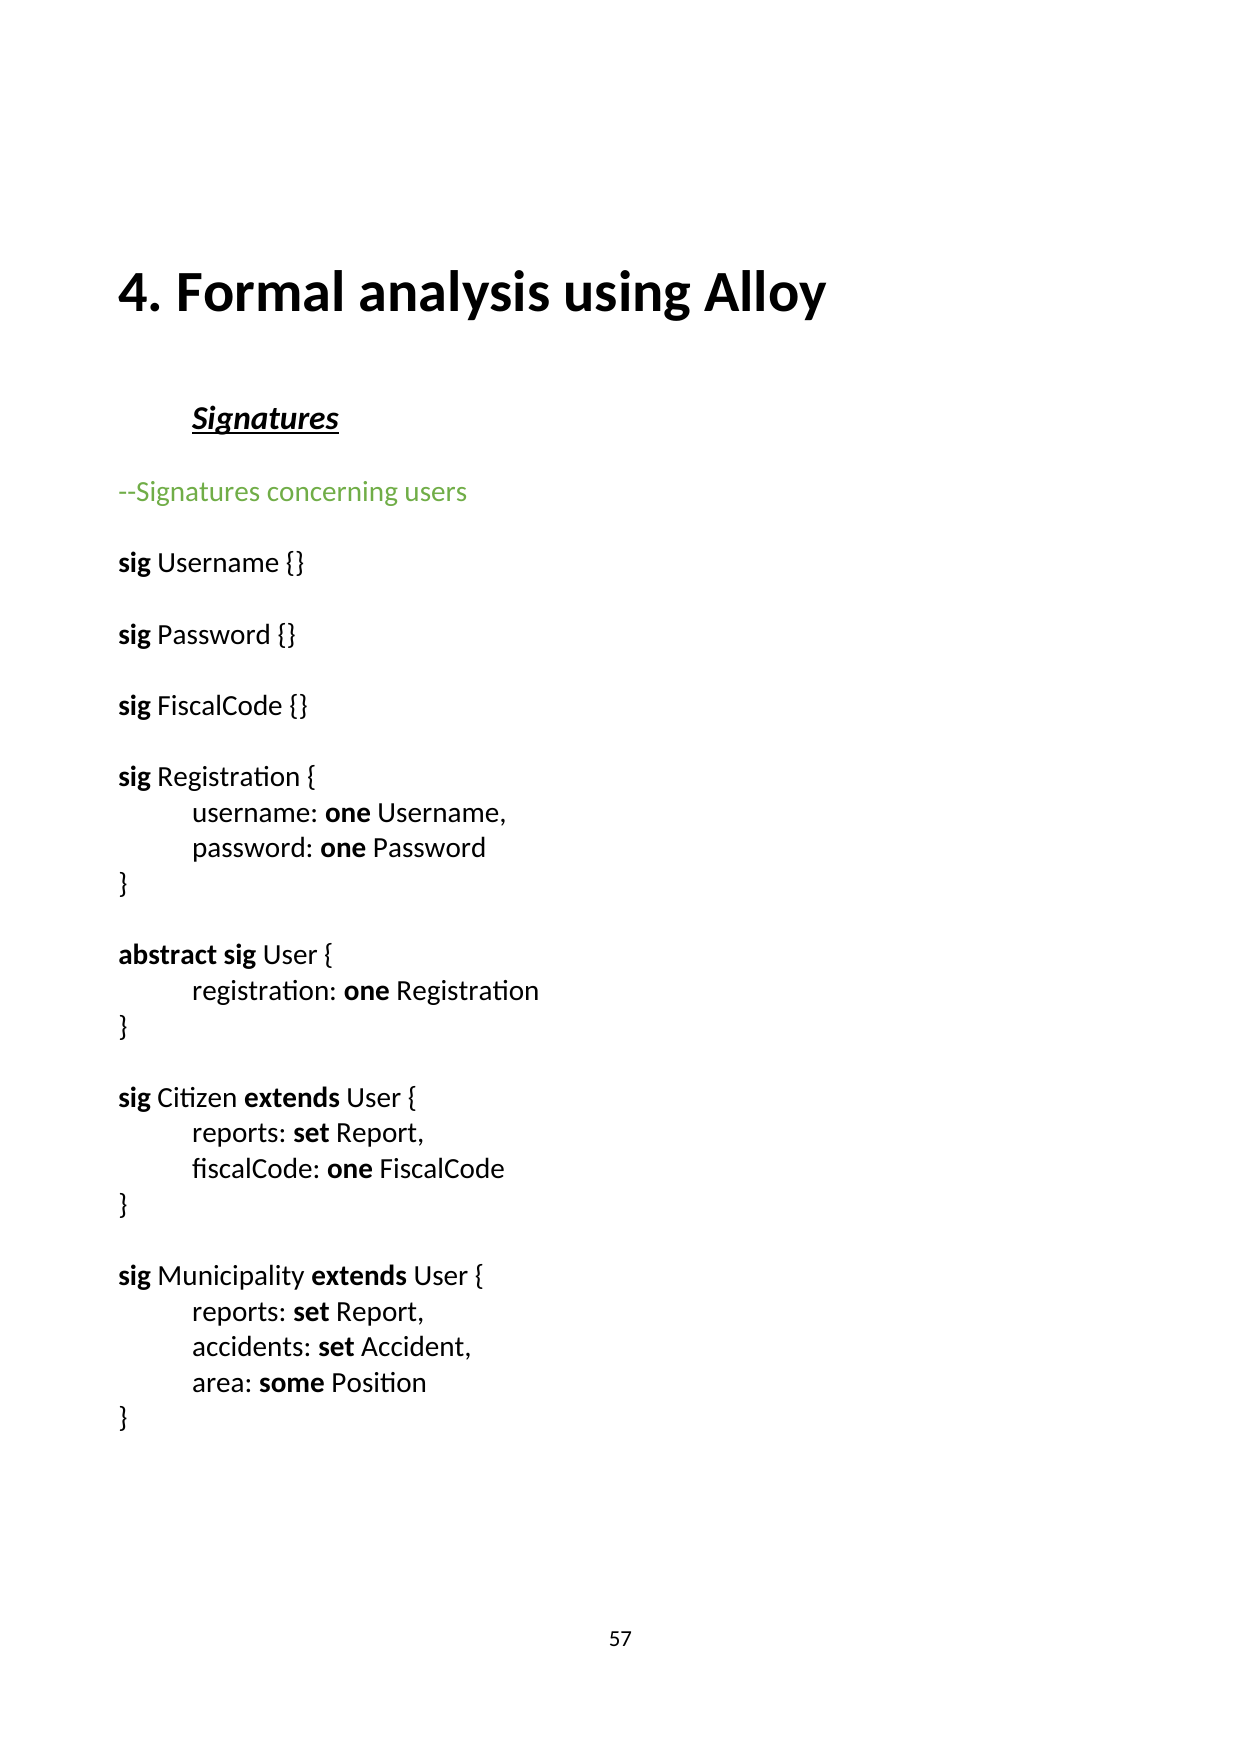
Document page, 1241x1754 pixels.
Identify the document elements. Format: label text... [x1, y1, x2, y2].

text username: one Username, [118, 794, 1122, 829]
text } [118, 1186, 1122, 1221]
text sig Municipality extends User { [118, 1257, 1122, 1293]
text fiscalCode: one FiscalCode [118, 1150, 1122, 1186]
text abstract sig User { [118, 936, 1122, 972]
text password: one Password [118, 829, 1122, 865]
text registration: one Registration [118, 972, 1122, 1008]
text } [118, 1008, 1122, 1043]
text reports: set Report, [118, 1114, 1122, 1150]
text sig Citizen extends User { [118, 1079, 1122, 1114]
text sig Password {} [118, 616, 1122, 651]
text sig Registration { [118, 758, 1122, 794]
text sig FiscalCode {} [118, 687, 1122, 723]
text Signatures [118, 397, 1122, 438]
text reports: set Report, [118, 1293, 1122, 1328]
text sig Username {} [118, 544, 1122, 580]
text 4. Formal analysis using Alloy [118, 254, 1122, 326]
text area: some Position [118, 1364, 1122, 1399]
text } [118, 865, 1122, 901]
text --Signatures concerning users [118, 473, 1122, 509]
text accidents: set Accident, [118, 1328, 1122, 1364]
text } [118, 1399, 1122, 1435]
